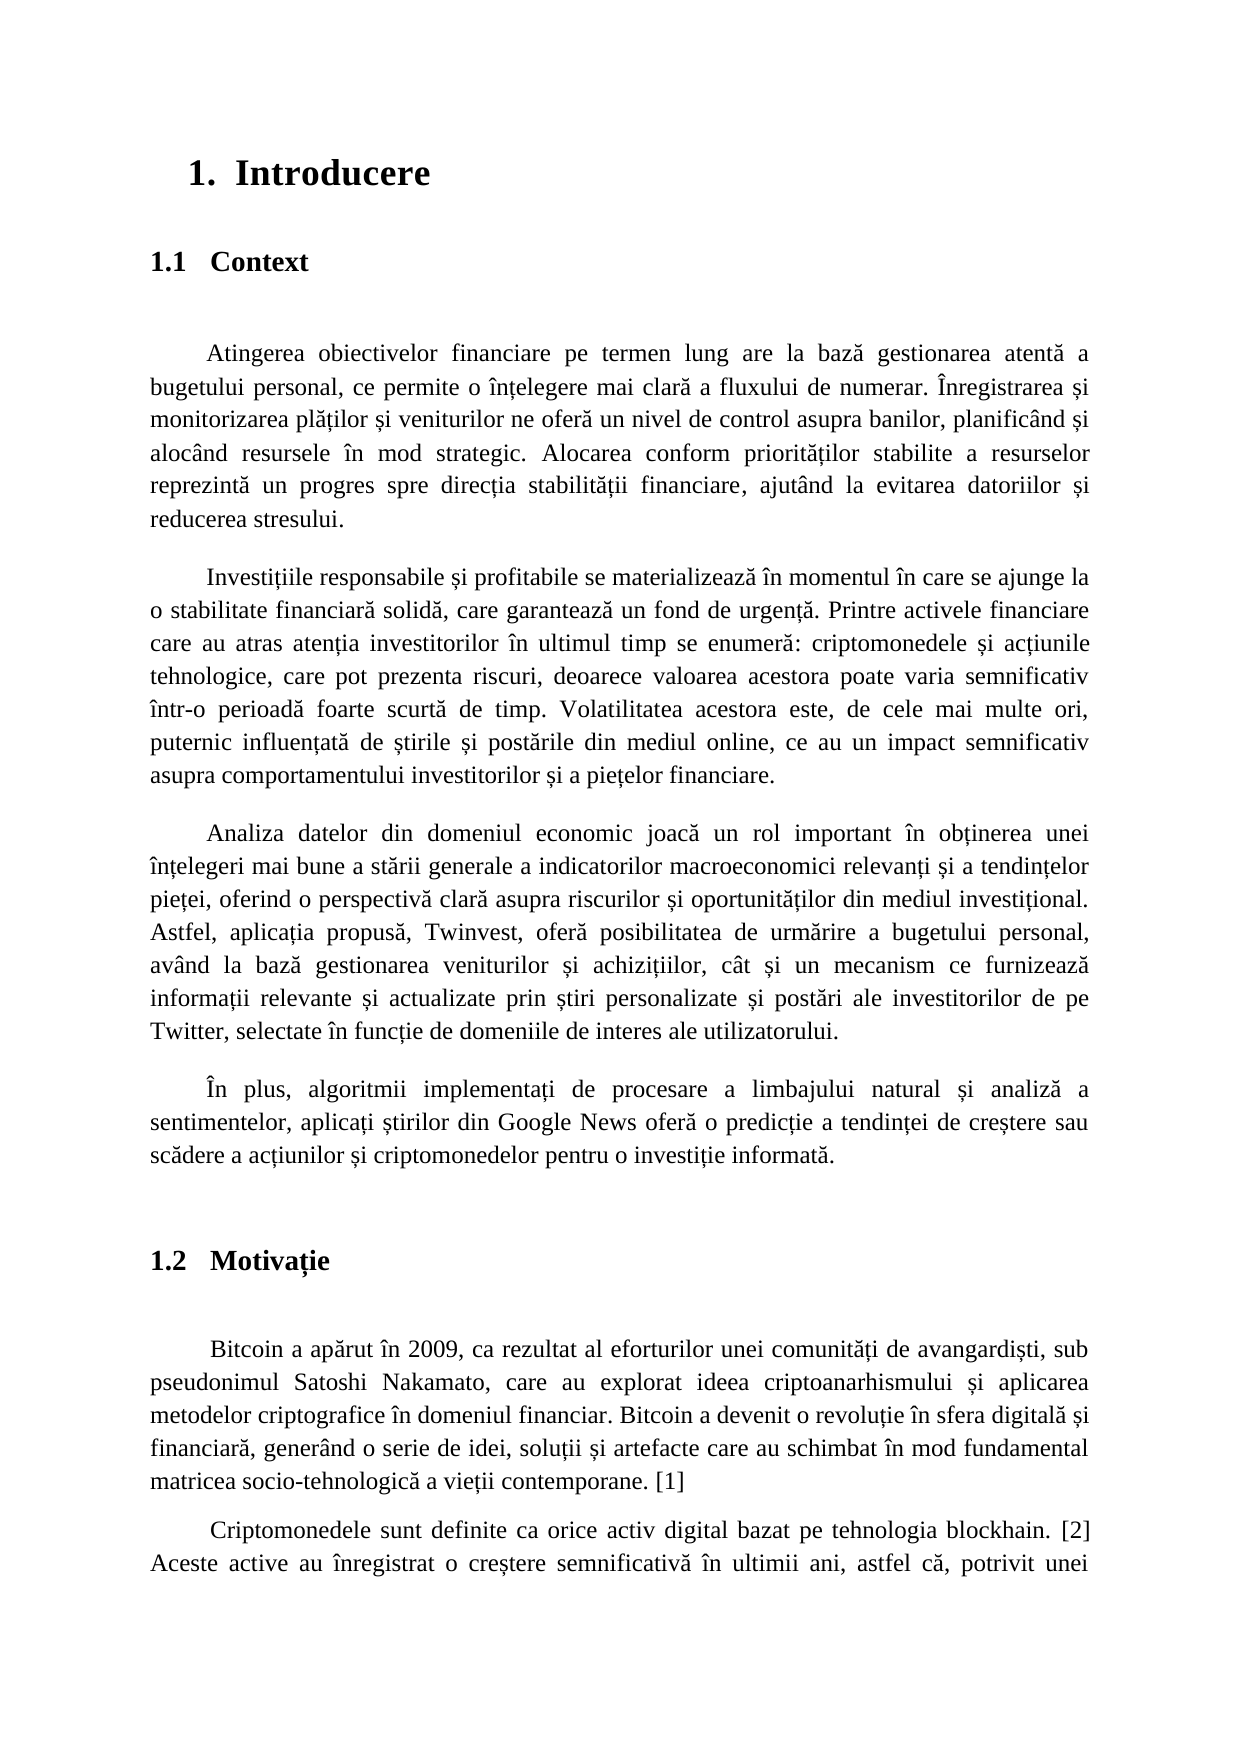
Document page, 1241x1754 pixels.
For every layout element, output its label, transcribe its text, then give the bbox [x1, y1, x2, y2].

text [150, 1516, 1090, 1577]
subtitle Introducere [187, 150, 1090, 193]
text În plus, algoritmii implementați de procesare a limbajului natural și analiză a sentimentelor, aplicați știrilor din Google News oferă o predicție a tendinței de creștere sau scădere a acțiunilor și criptomonedelor pentru o investiție informată. [150, 1074, 1090, 1169]
text Bitcoin a apărut în 2009, ca rezultat al eforturilor unei comunități de avangardiști, sub pseudonimul Satoshi Nakamato, care au explorat ideea criptoanarhismului și aplicarea metodelor criptografice în domeniul financiar. Bitcoin a devenit o revoluție în sfera digitală și financiară, generând o serie de idei, soluții și artefacte care au schimbat în mod fundamental matricea socio-tehnologică a vieții contemporane. [150, 1334, 1090, 1494]
text Analiza datelor din domeniul economic joacă un rol important în obținerea unei înțelegeri mai bune a stării generale a indicatorilor macroeconomici relevanți și a tendințelor pieței, oferind o perspectivă clară asupra riscurilor și oportunităților din mediul investițional. Astfel, aplicația propusă, Twinvest, oferă posibilitatea de urmărire a bugetului personal, având la bază gestionarea veniturilor și achizițiilor, cât și un mecanism ce furnizează informații relevante și actualizate prin știri personalizate și postări ale investitorilor de pe Twitter, selectate în funcție de domeniile de interes ale utilizatorului. [150, 818, 1090, 1045]
subtitle Context [150, 244, 1090, 278]
text Atingerea obiectivelor financiare pe termen lung are la bază gestionarea atentă a bugetului personal, ce permite o înțelegere mai clară a fluxului de numerar. Înregistrarea și monitorizarea plăților și veniturilor ne oferă un nivel de control asupra banilor, planificând și alocând resursele în mod strategic. Alocarea conform priorităților stabilite a resurselor reprezintă un progres spre direcția stabilității financiare, ajutând la evitarea datoriilor și reducerea stresului. [150, 338, 1090, 532]
text Investițiile responsabile și profitabile se materializează în momentul în care se ajunge la o stabilitate financiară solidă, care garantează un fond de urgență. Printre activele financiare care au atras atenția investitorilor în ultimul timp se enumeră: criptomonedele și acțiunile tehnologice, care pot prezenta riscuri, deoarece valoarea acestora poate varia semnificativ într-o perioadă foarte scurtă de timp. Volatilitatea acestora este, de cele mai multe ori, puternic influențată de știrile și postările din mediul online, ce au un impact semnificativ asupra comportamentului investitorilor și a piețelor financiare. [150, 562, 1090, 788]
subtitle Motivație [150, 1243, 1090, 1277]
